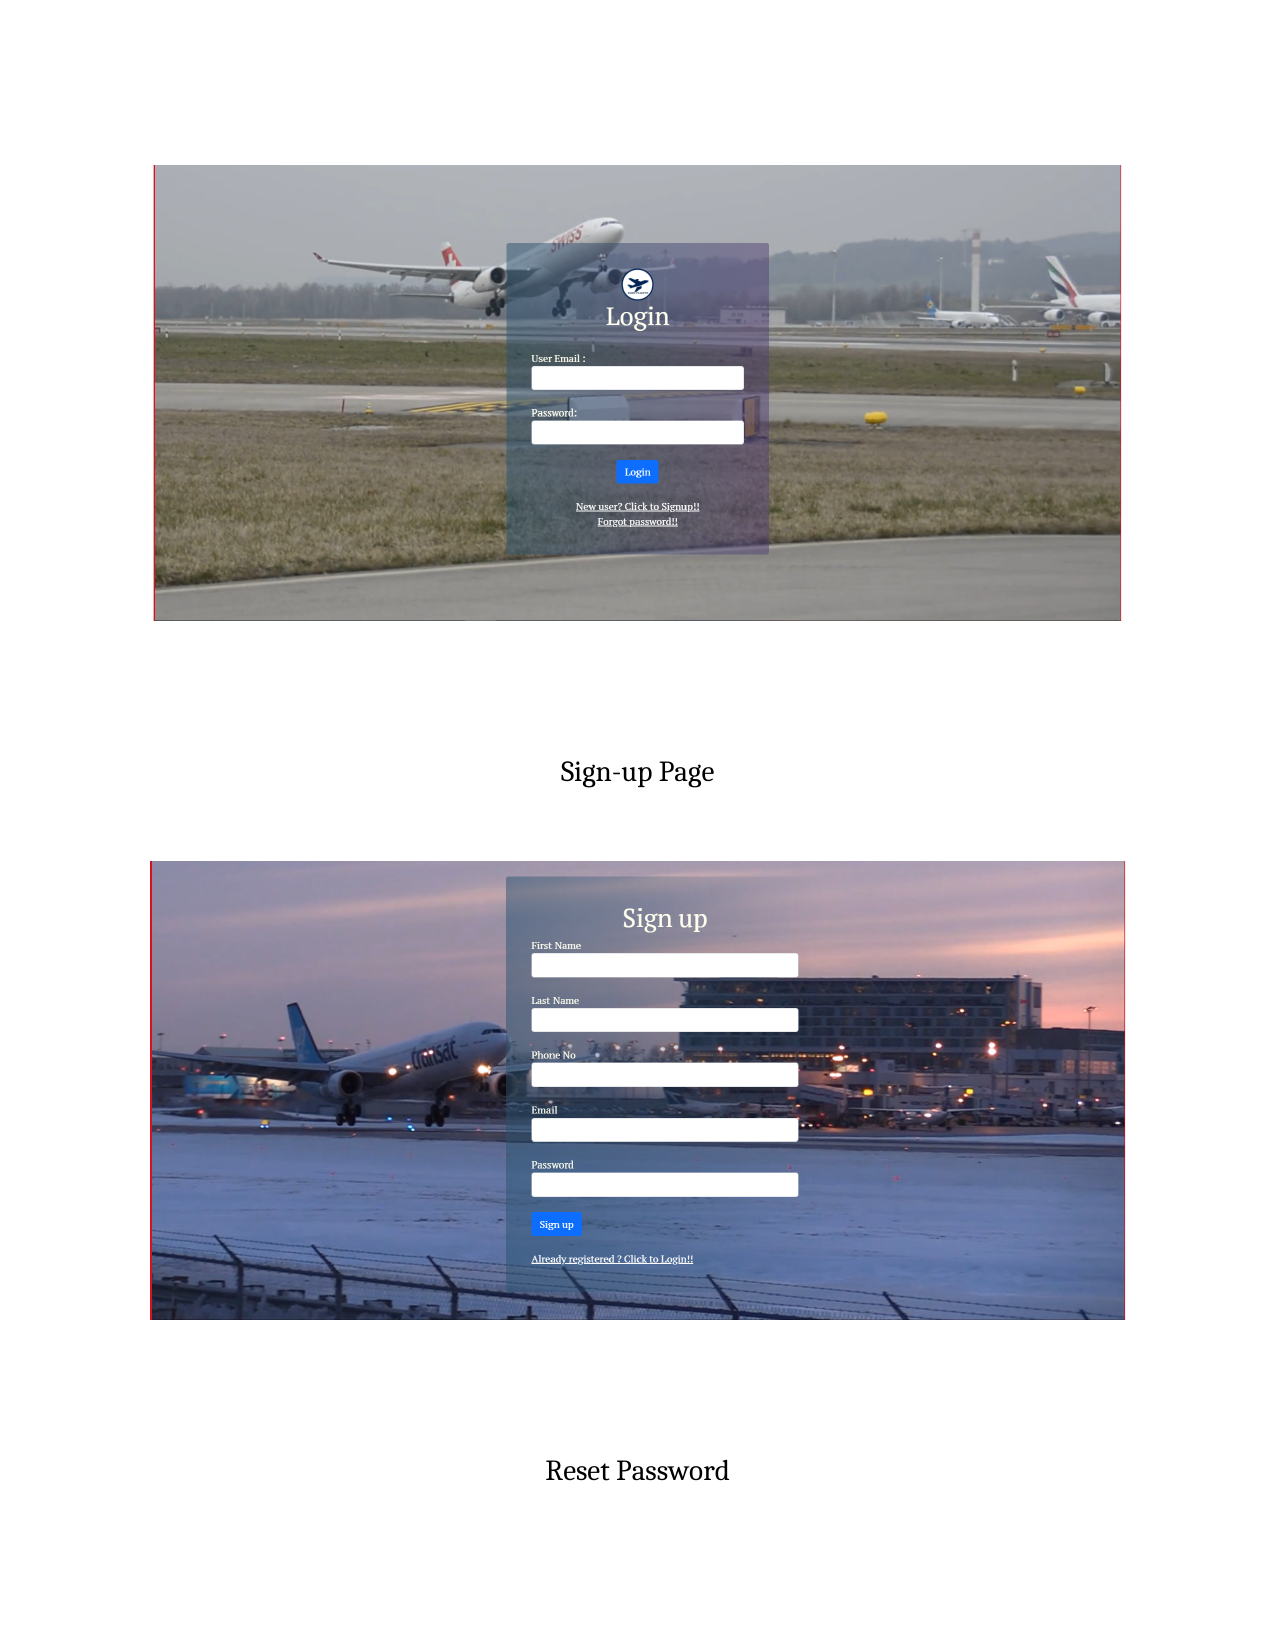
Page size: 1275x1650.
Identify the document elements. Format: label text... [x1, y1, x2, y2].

text Sign-up Page [150, 755, 1125, 789]
text Reset Password [150, 1454, 1125, 1488]
picture [153, 165, 1122, 621]
picture [150, 861, 1125, 1320]
